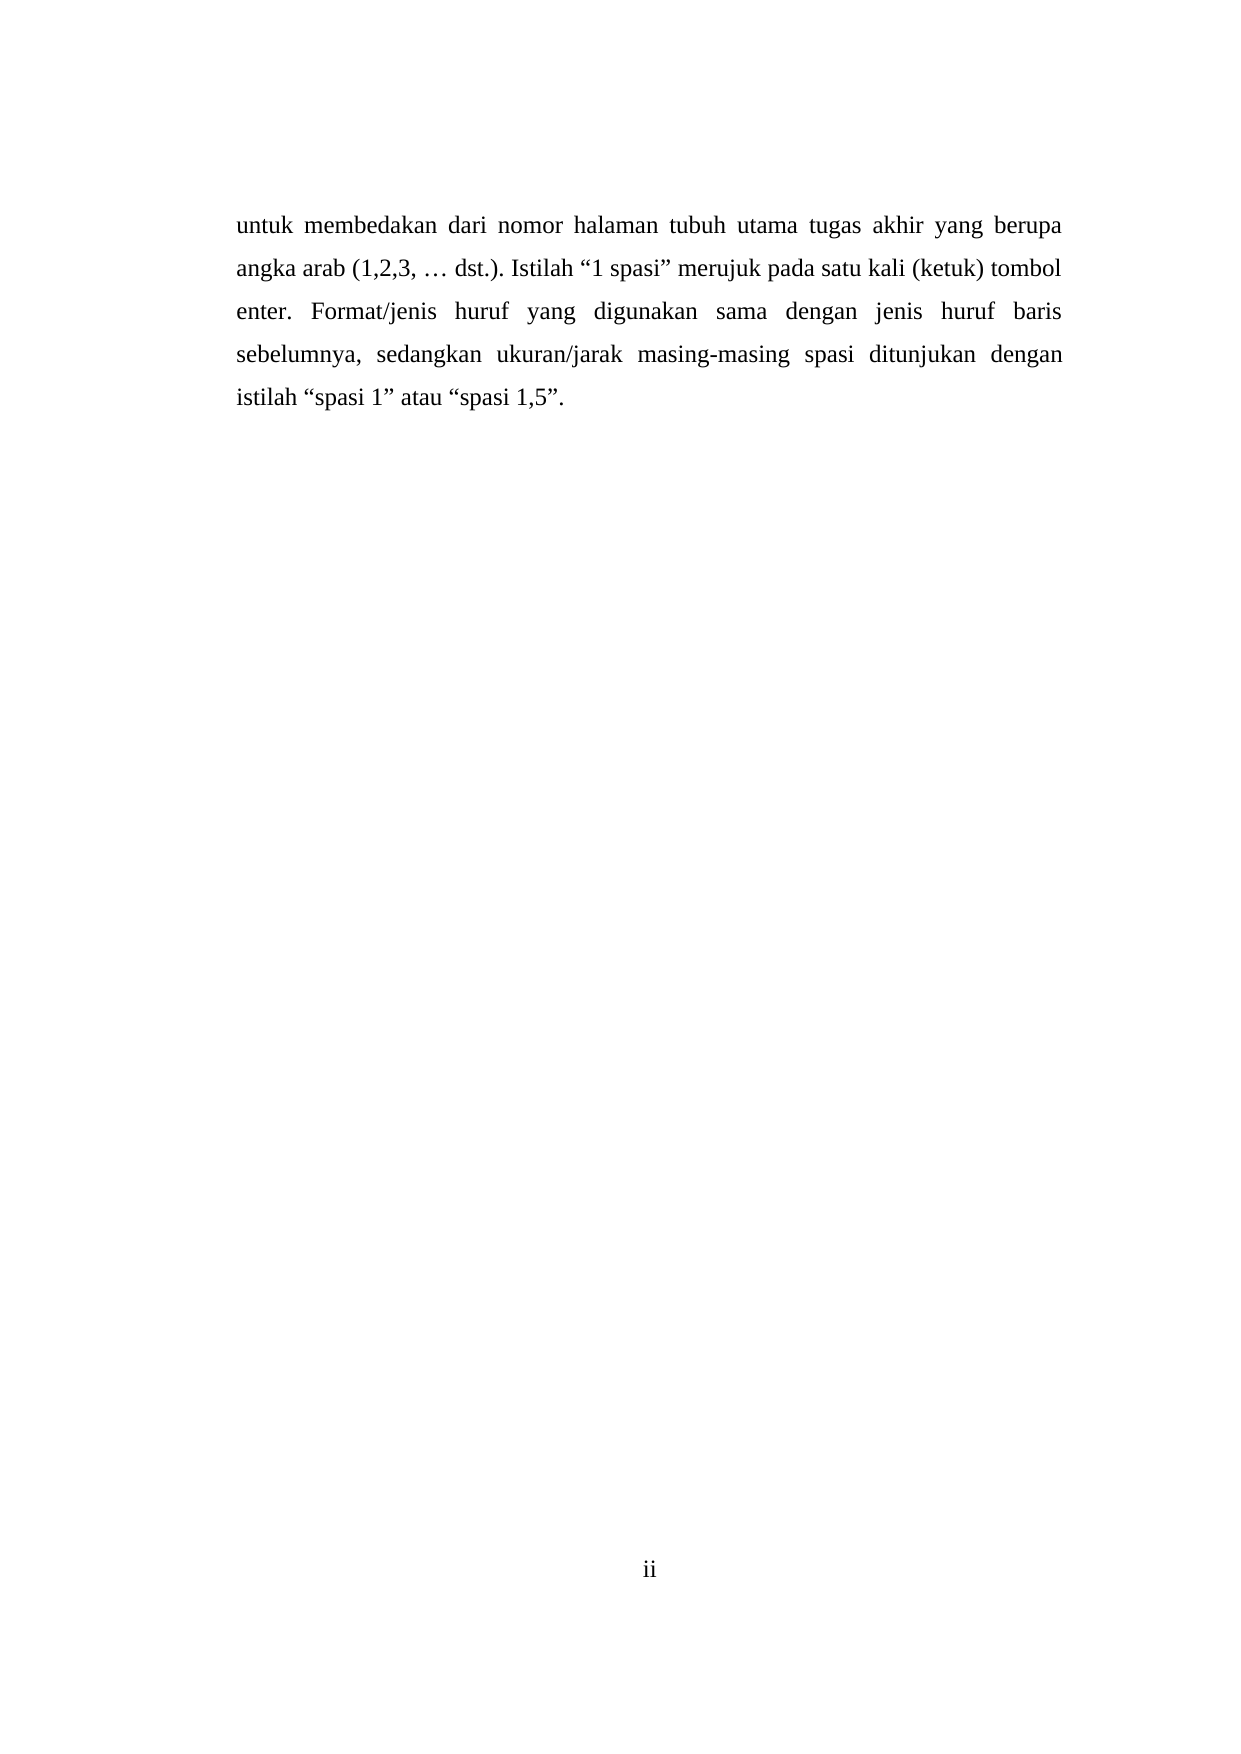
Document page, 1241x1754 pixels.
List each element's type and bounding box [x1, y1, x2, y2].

text [236, 210, 1063, 411]
